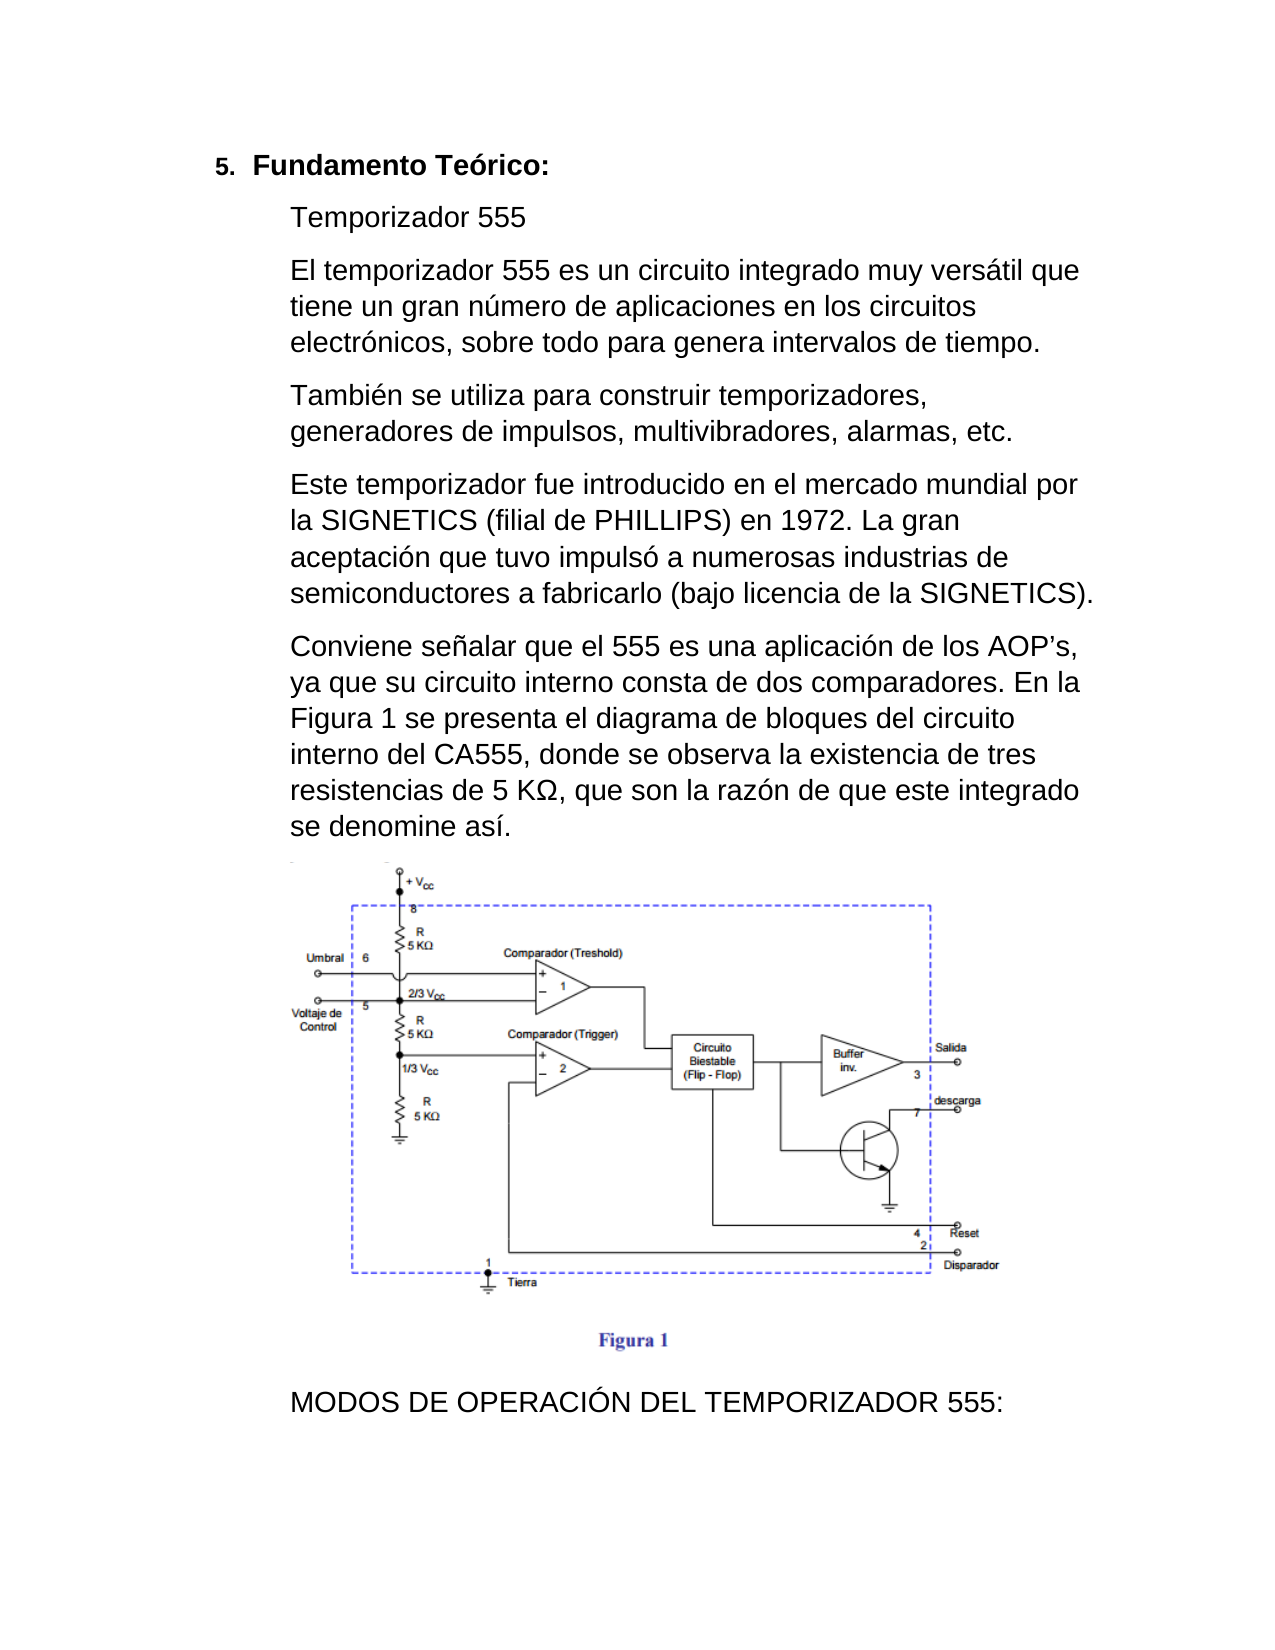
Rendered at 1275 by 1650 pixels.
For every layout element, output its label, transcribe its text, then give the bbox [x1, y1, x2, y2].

text Conviene señalar que el 555 es una aplicación de los AOP’s, ya que su circuito interno consta de dos comparadores. En la Figura 1 se presenta el diagrama de bloques del circuito interno del CA555, donde se observa la existencia de tres resistencias de 5 KΩ, que son la razón de que este integrado se denomine así. [290, 628, 1098, 843]
text Temporizador 555 [290, 200, 1098, 234]
text También se utiliza para construir temporizadores, generadores de impulsos, multivibradores, alarmas, etc. [290, 378, 1098, 448]
text Este temporizador fue introducido en el mercado mundial por la SIGNETICS (filial de PHILLIPS) en 1972. La gran aceptación que tuvo impulsó a numerosas industrias de semiconductores a fabricarlo (bajo licencia de la SIGNETICS). [290, 467, 1098, 609]
list Fundamento Teórico: [215, 148, 1098, 181]
picture [289, 862, 1022, 1367]
text El temporizador 555 es un circuito integrado muy versátil que tiene un gran número de aplicaciones en los circuitos electrónicos, sobre todo para genera intervalos de tiempo. [290, 253, 1098, 359]
text MODOS DE OPERACIÓN DEL TEMPORIZADOR 555: [290, 1386, 1098, 1419]
